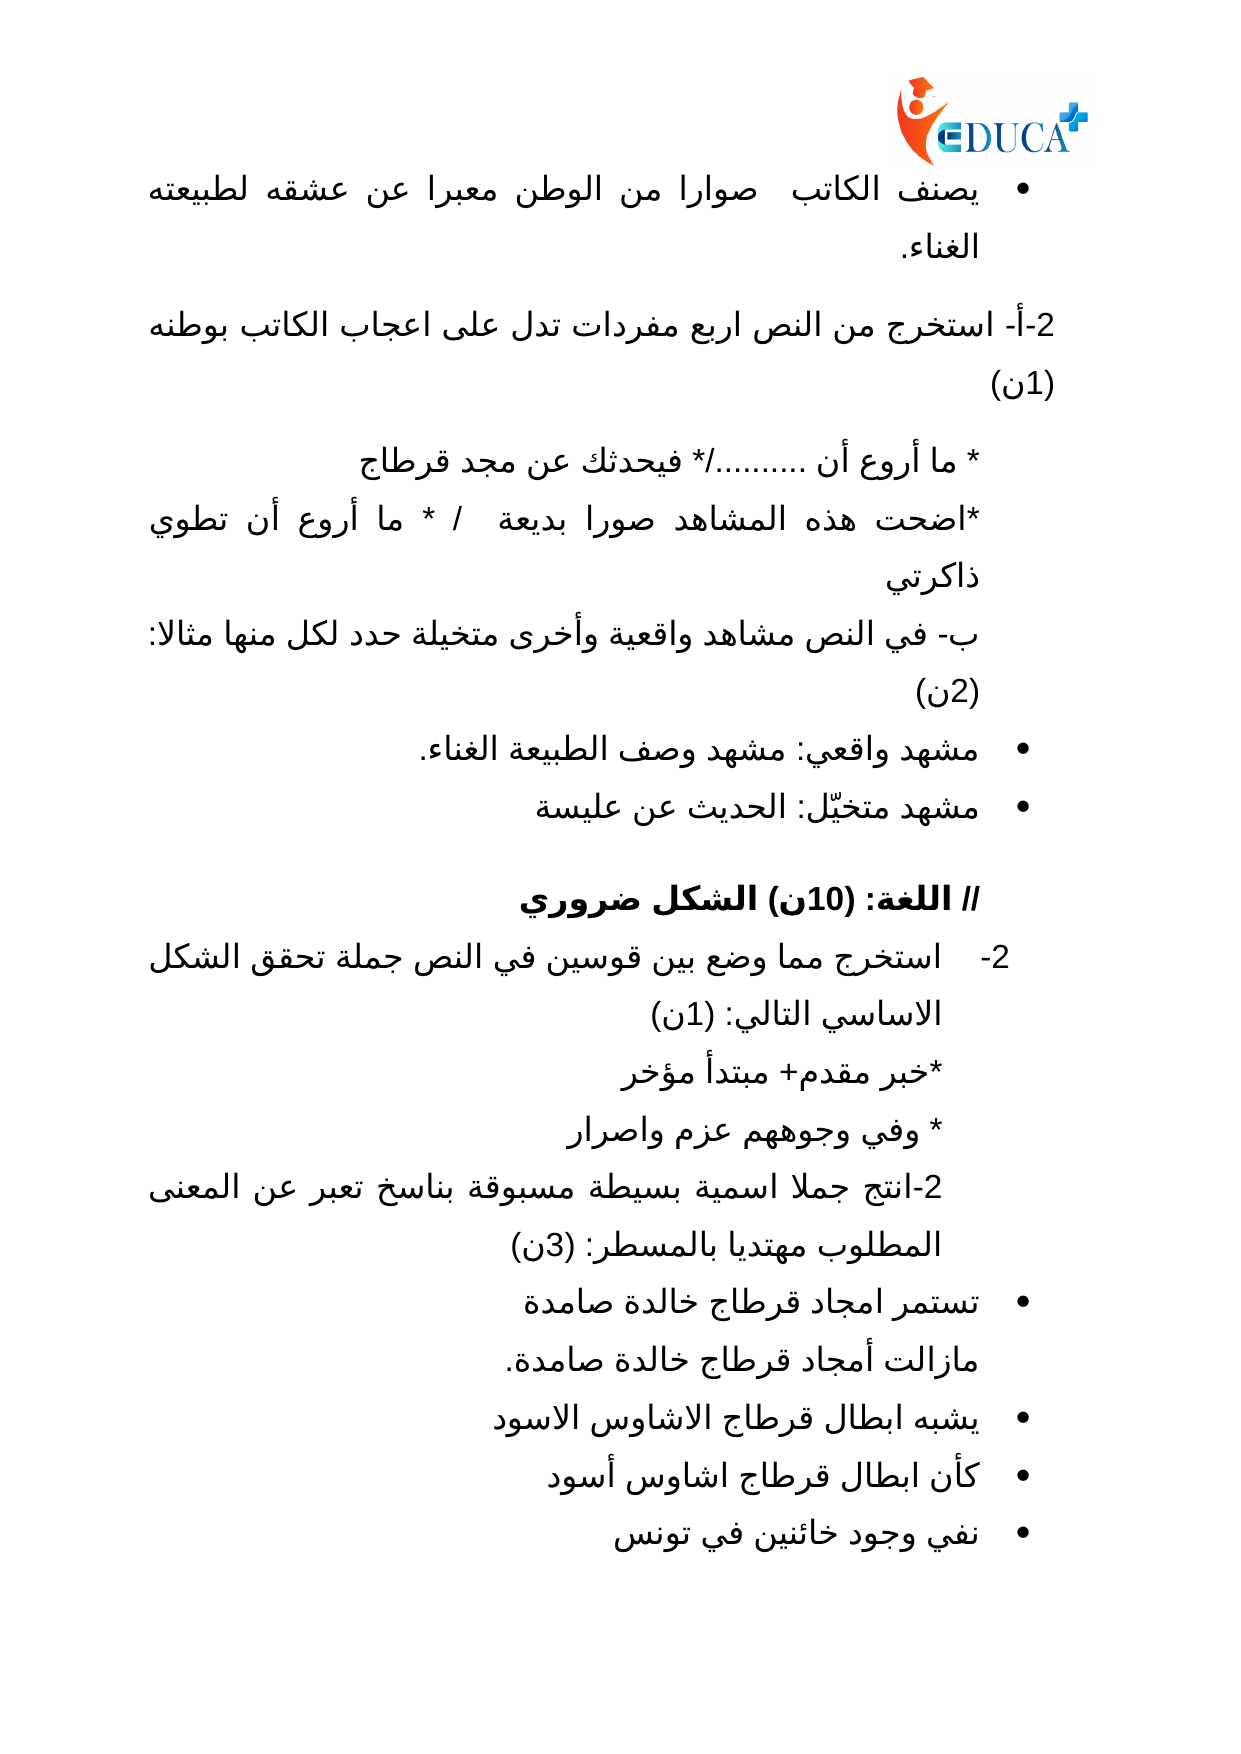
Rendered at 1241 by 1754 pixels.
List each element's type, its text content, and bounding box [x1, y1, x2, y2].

text 2-أ- استخرج من النص اربع مفردات تدل على اعجاب الكاتب بوطنه (1ن) [148, 305, 1055, 401]
list *اضحت هذه المشاهد صورا بديعة / * ما أروع أن تطوي ذاكرتي [148, 499, 980, 595]
list يصنف الكاتب صوارا من الوطن معبرا عن عشقه لطبيعته الغناء. [148, 169, 1018, 265]
list *خبر مقدم+ مبتدأ مؤخر [148, 1052, 943, 1090]
list ب- في النص مشاهد واقعية وأخرى متخيلة حدد لكل منها مثالا: (2ن) [148, 614, 980, 710]
picture [890, 73, 1093, 169]
list استخرج مما وضع بين قوسين في النص جملة تحقق الشكل الاساسي التالي: (1ن) [148, 937, 980, 1033]
list يشبه ابطال قرطاج الاشاوس الاسود [148, 1398, 1018, 1436]
list مشهد متخيّل: الحديث عن عليسة [148, 787, 1018, 826]
list مازالت أمجاد قرطاج خالدة صامدة. [148, 1340, 980, 1379]
list نفي وجود خائنين في تونس [148, 1513, 1018, 1552]
list * ما أروع أن ........../* فيحدثك عن مجد قرطاج [148, 441, 980, 479]
list تستمر امجاد قرطاج خالدة صامدة [148, 1282, 1018, 1321]
list 2-انتج جملا اسمية بسيطة مسبوقة بناسخ تعبر عن المعنى المطلوب مهتديا بالمسطر: (3ن) [148, 1167, 943, 1263]
list * وفي وجوههم عزم واصرار [148, 1109, 943, 1148]
list مشهد واقعي: مشهد وصف الطبيعة الغناء. [148, 729, 1018, 768]
list كأن ابطال قرطاج اشاوس أسود [148, 1456, 1018, 1494]
list // اللغة: (10ن) الشكل ضروري [148, 879, 980, 918]
